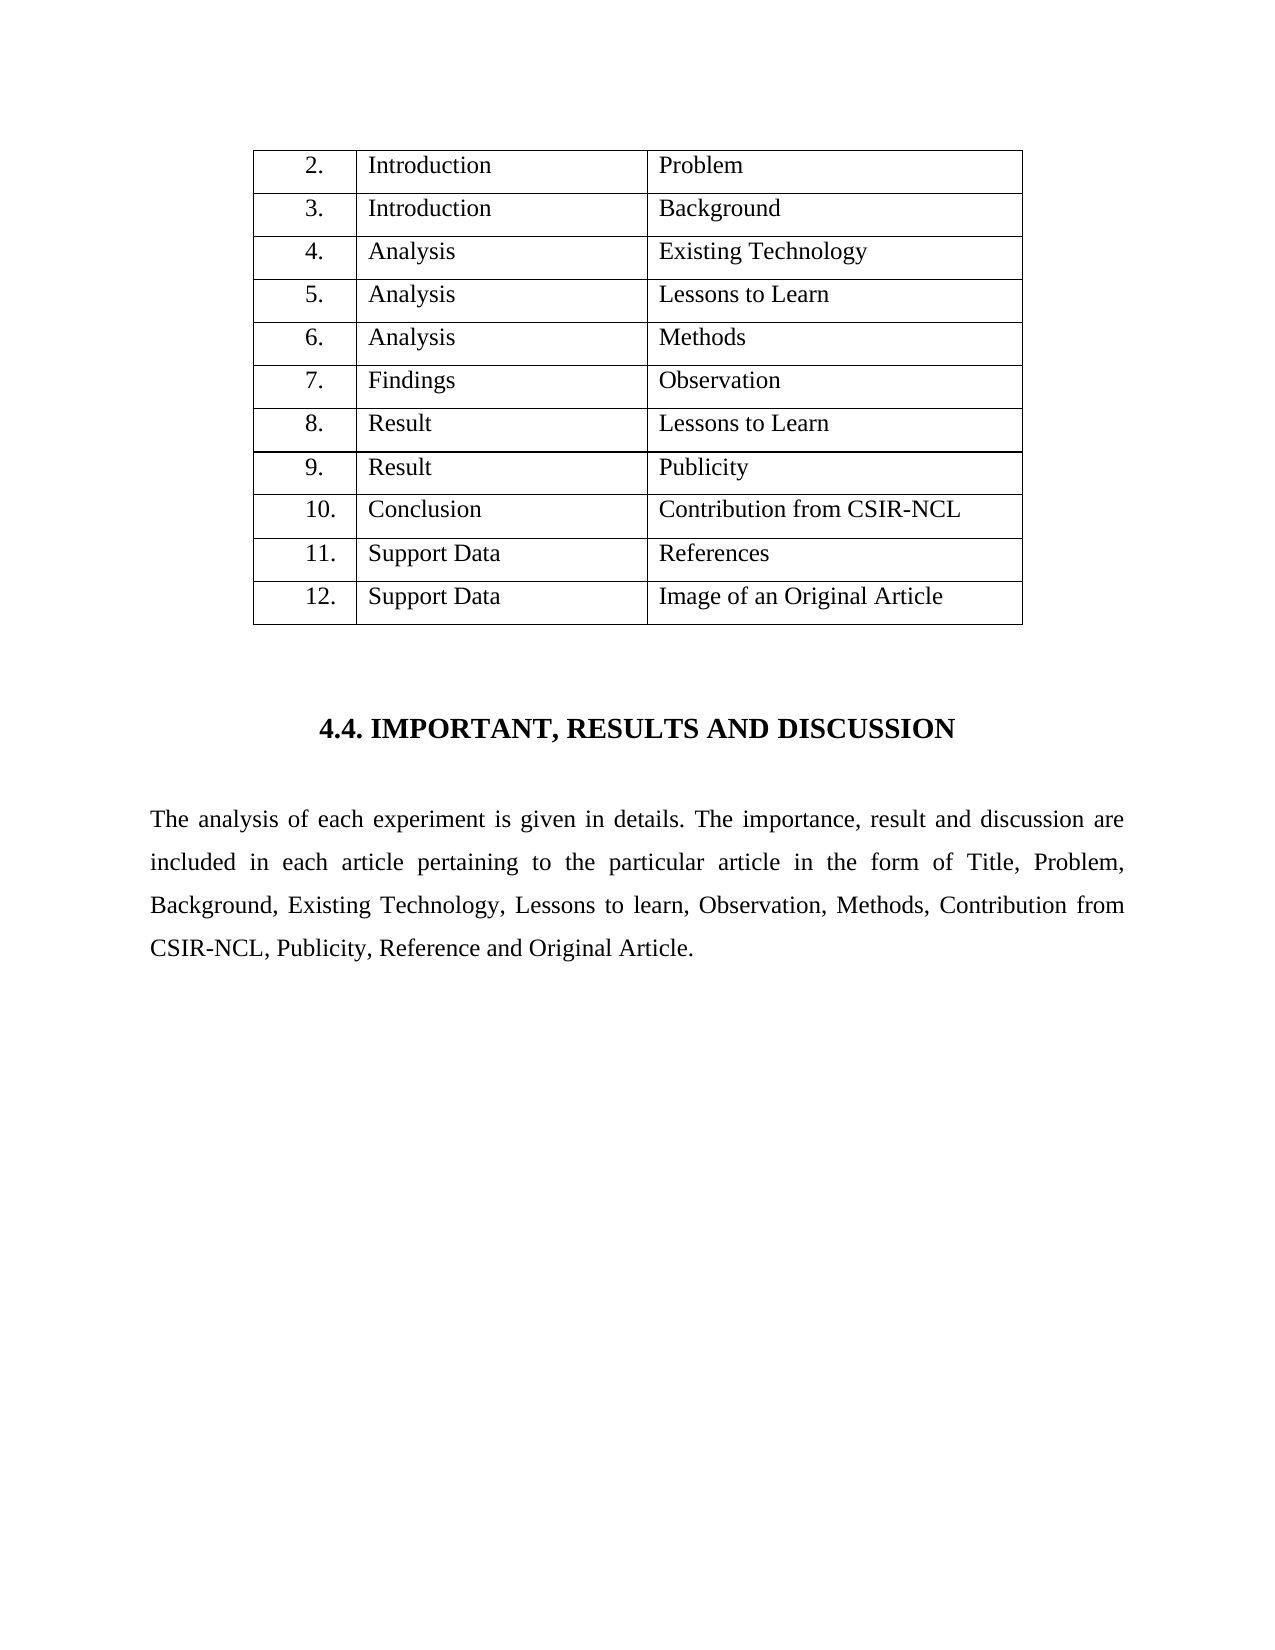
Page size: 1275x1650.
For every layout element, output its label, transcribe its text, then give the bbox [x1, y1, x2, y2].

table_cell 12. [254, 582, 356, 623]
table_cell Support Data [357, 582, 647, 623]
table_cell Image of an Original Article [648, 582, 1022, 623]
table_cell Support Data [357, 539, 647, 581]
table_header Introduction [357, 151, 647, 193]
table_cell Analysis [357, 280, 647, 322]
table_cell 8. [254, 409, 356, 451]
table_cell Lessons to Learn [648, 280, 1022, 322]
table_cell Analysis [357, 237, 647, 279]
text The analysis of each experiment is given in details. The importance, result and discussion are included in each article pertaining to the particular article in the form of Title, Problem, Background, Existing Technology, Lessons to learn, Observation, Methods, Contribution from CSIR-NCL, Publicity, Reference and Original Article. [150, 804, 1126, 962]
table_cell Result [357, 409, 647, 451]
list IMPORTANT, RESULTS AND DISCUSSION [319, 711, 1148, 744]
table_cell 4. [254, 237, 356, 279]
table_header Problem [648, 151, 1022, 193]
table_cell 10. [254, 495, 356, 537]
table_cell Observation [648, 366, 1022, 408]
table_cell Introduction [357, 194, 647, 236]
table_cell Publicity [648, 453, 1022, 494]
table_cell Result [357, 453, 647, 494]
table_cell Methods [648, 323, 1022, 365]
table_header 2. [254, 151, 356, 193]
table_cell Contribution from CSIR-NCL [648, 495, 1022, 537]
table_cell 3. [254, 194, 356, 236]
table_cell 11. [254, 539, 356, 581]
table_cell Findings [357, 366, 647, 408]
table_cell 7. [254, 366, 356, 408]
table_cell Analysis [357, 323, 647, 365]
table_cell 6. [254, 323, 356, 365]
table_cell Existing Technology [648, 237, 1022, 279]
table_cell References [648, 539, 1022, 581]
table_cell 5. [254, 280, 356, 322]
table_cell Background [648, 194, 1022, 236]
table_cell Lessons to Learn [648, 409, 1022, 451]
table_cell 9. [254, 453, 356, 494]
table_cell Conclusion [357, 495, 647, 537]
